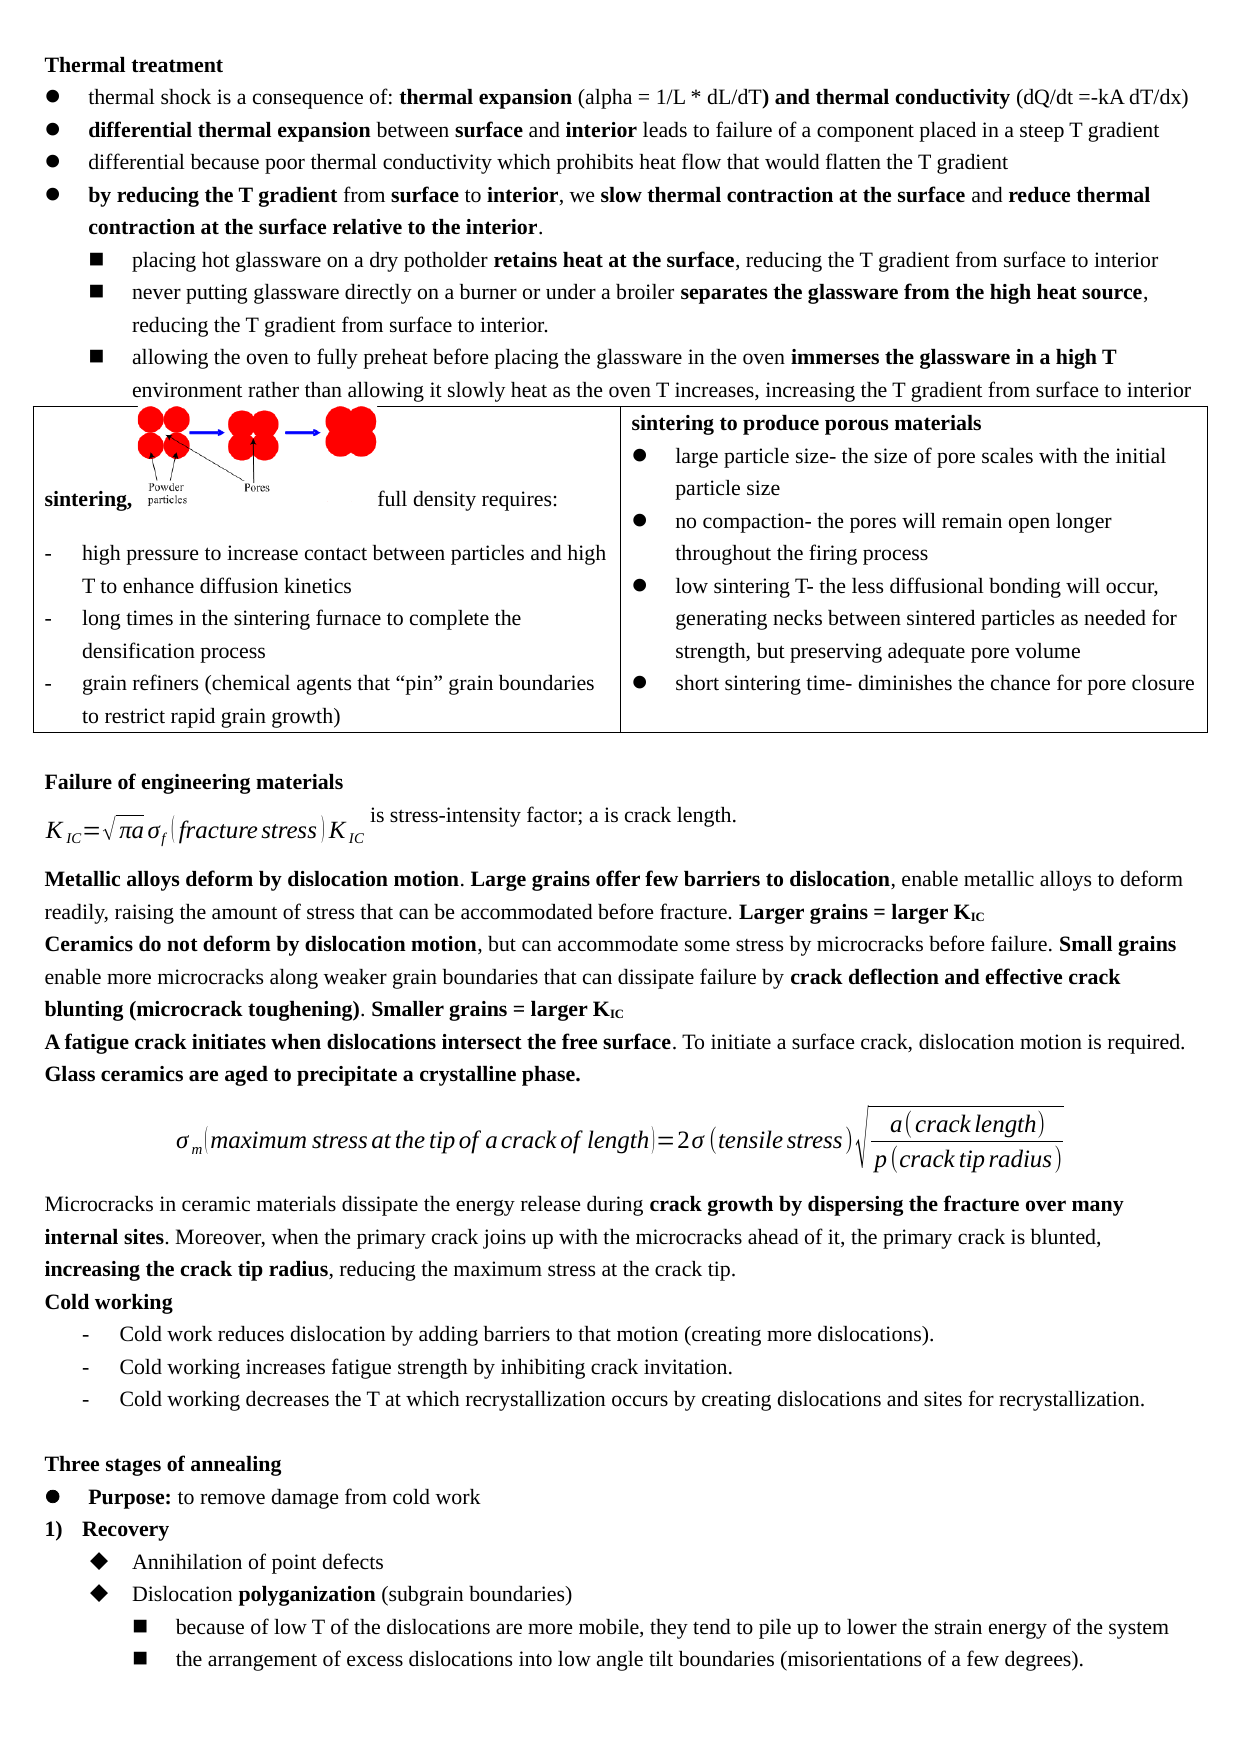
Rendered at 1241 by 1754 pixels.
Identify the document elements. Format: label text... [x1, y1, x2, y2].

text Three stages of annealing [44, 1448, 1196, 1480]
text A fatigue crack initiates when dislocations intersect the free surface. To initiate a surface crack, dislocation motion is required. [44, 1025, 1196, 1058]
list Purpose: to remove damage from cold work [44, 1480, 1196, 1513]
list thermal shock is a consequence of: thermal expansion (alpha = 1/L * dL/dT) and thermal conductivity (dQ/dt =-kA dT/dx) [44, 81, 1196, 113]
text Microcracks in ceramic materials dissipate the energy release during crack growth by dispersing the fracture over many internal sites. Moreover, when the primary crack joins up with the microcracks ahead of it, the primary crack is blunted, increasing the crack tip radius, reducing the maximum stress at the crack tip. [44, 1188, 1196, 1285]
text Ceramics do not deform by dislocation motion, but can accommodate some stress by microcracks before failure. Small grains enable more microcracks along weaker grain boundaries that can dissipate failure by crack deflection and effective crack blunting (microcrack toughening). Smaller grains = larger KIC [44, 928, 1196, 1025]
list differential thermal expansion between surface and interior leads to failure of a component placed in a steep T gradient [44, 113, 1196, 146]
table_header sintering to produce porous materials large particle size- the size of pore scales with the initial particle size no compaction- the pores will remain open longer throughout the firing process low sintering T- the less diffusional bonding will occur, generating necks between sintered particles as needed for strength, but preserving adequate pore volume short sintering time- diminishes the chance for pore closure [621, 407, 1207, 732]
text is stress-intensity factor; a is crack length. [44, 798, 1196, 863]
list the arrangement of excess dislocations into low angle tilt boundaries (misorientations of a few degrees). [132, 1643, 1196, 1675]
text Failure of engineering materials [44, 765, 1196, 798]
text Glass ceramics are aged to precipitate a crystalline phase. [44, 1058, 1196, 1090]
text Metallic alloys deform by dislocation motion. Large grains offer few barriers to dislocation, enable metallic alloys to deform readily, raising the amount of stress that can be accommodated before fracture. Larger grains = larger KIC [44, 863, 1196, 928]
list Cold working increases fatigue strength by inhibiting crack invitation. [82, 1350, 1196, 1383]
list by reducing the T gradient from surface to interior, we slow thermal contraction at the surface and reduce thermal contraction at the surface relative to the interior. [44, 178, 1196, 243]
table_header sintering, full density requires: high pressure to increase contact between particles and high T to enhance diffusion kinetics long times in the sintering furnace to complete the densification process grain refiners (chemical agents that “pin” grain boundaries to restrict rapid grain growth) [34, 407, 620, 732]
picture [137, 406, 378, 507]
list differential because poor thermal conductivity which prohibits heat flow that would flatten the T gradient [44, 146, 1196, 178]
list Dislocation polyganization (subgrain boundaries) [88, 1578, 1196, 1610]
text Cold working [44, 1285, 1196, 1318]
text Thermal treatment [44, 48, 1196, 81]
list never putting glassware directly on a burner or under a broiler separates the glassware from the high heat source, reducing the T gradient from surface to interior. [88, 276, 1196, 341]
list Annihilation of point defects [88, 1545, 1196, 1578]
list allowing the oven to fully preheat before placing the glassware in the oven immerses the glassware in a high T environment rather than allowing it slowly heat as the oven T increases, increasing the T gradient from surface to interior [88, 341, 1196, 406]
list Recovery [44, 1513, 1196, 1545]
list placing hot glassware on a dry potholder retains heat at the surface, reducing the T gradient from surface to interior [88, 243, 1196, 276]
list Cold work reduces dislocation by adding barriers to that motion (creating more dislocations). [82, 1318, 1196, 1350]
list Cold working decreases the T at which recrystallization occurs by creating dislocations and sites for recrystallization. [82, 1383, 1196, 1415]
list because of low T of the dislocations are more mobile, they tend to pile up to lower the strain energy of the system [132, 1610, 1196, 1643]
